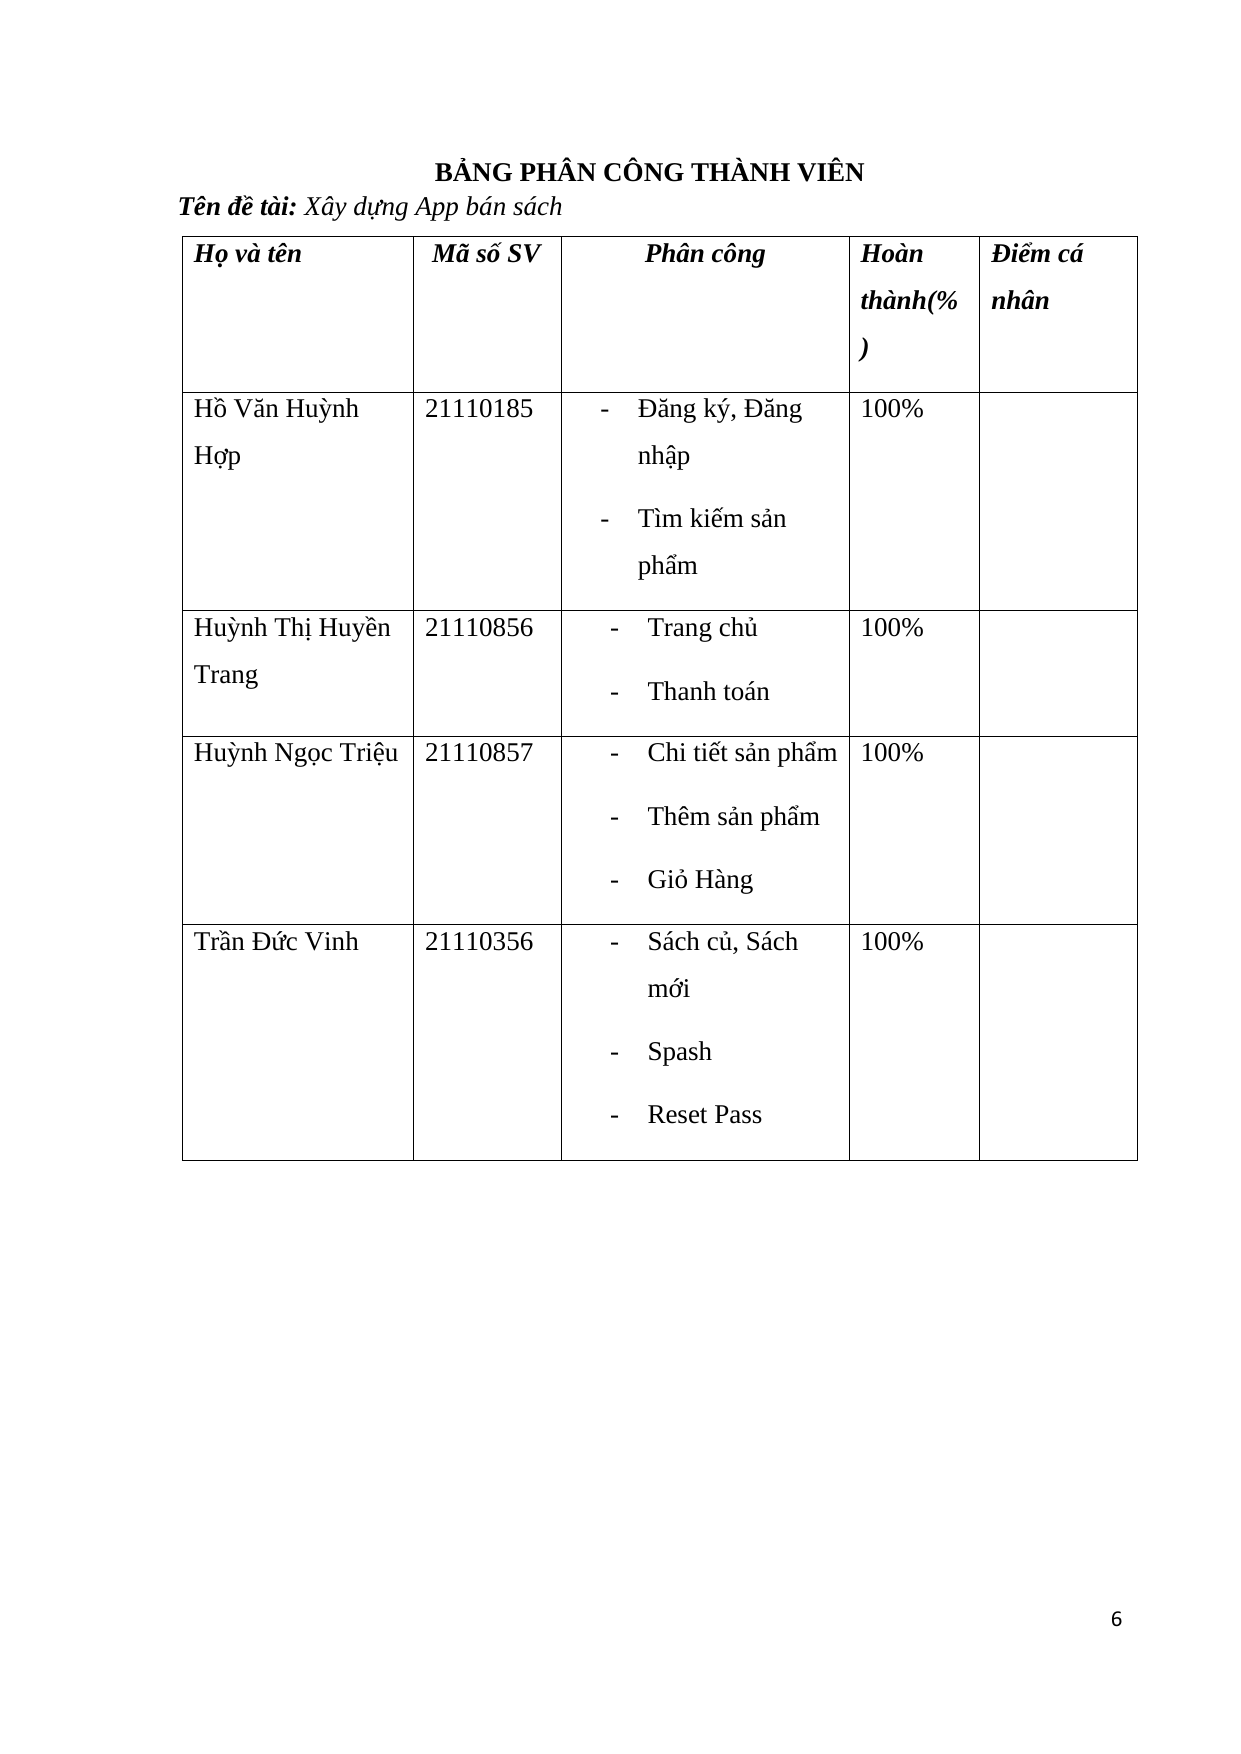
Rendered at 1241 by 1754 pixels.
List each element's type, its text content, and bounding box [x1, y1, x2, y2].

table_header Mã số SV [414, 237, 561, 392]
table_cell [980, 611, 1137, 736]
table_cell 21110185 [414, 393, 561, 610]
table_cell 100% [850, 737, 979, 924]
text Tên đề tài: Xây dựng App bán sách [177, 189, 1122, 221]
table_cell 21110856 [414, 611, 561, 736]
table_cell Chi tiết sản phẩm Thêm sản phẩm Giỏ Hàng [562, 737, 849, 924]
table_cell 100% [850, 393, 979, 610]
table_cell Đăng ký, Đăng nhập Tìm kiếm sản phẩm [562, 393, 849, 610]
table_header Hoàn thành(%) [850, 237, 979, 392]
table_header Phân công [562, 237, 849, 392]
table_cell Trần Đức Vinh [183, 925, 413, 1159]
table_header Họ và tên [183, 237, 413, 392]
subtitle BẢNG PHÂN CÔNG THÀNH VIÊN [177, 156, 1122, 187]
table_cell [980, 393, 1137, 610]
table_cell Huỳnh Thị Huyền Trang [183, 611, 413, 736]
table_cell [980, 925, 1137, 1159]
table_cell 21110356 [414, 925, 561, 1159]
table_cell Trang chủ Thanh toán [562, 611, 849, 736]
table_cell [980, 737, 1137, 924]
table_cell Huỳnh Ngọc Triệu [183, 737, 413, 924]
table_cell Sách củ, Sách mới Spash Reset Pass [562, 925, 849, 1159]
table_cell 21110857 [414, 737, 561, 924]
table_cell 100% [850, 611, 979, 736]
table_header Điểm cá nhân [980, 237, 1137, 392]
table_cell 100% [850, 925, 979, 1159]
table_cell Hồ Văn Huỳnh Hợp [183, 393, 413, 610]
